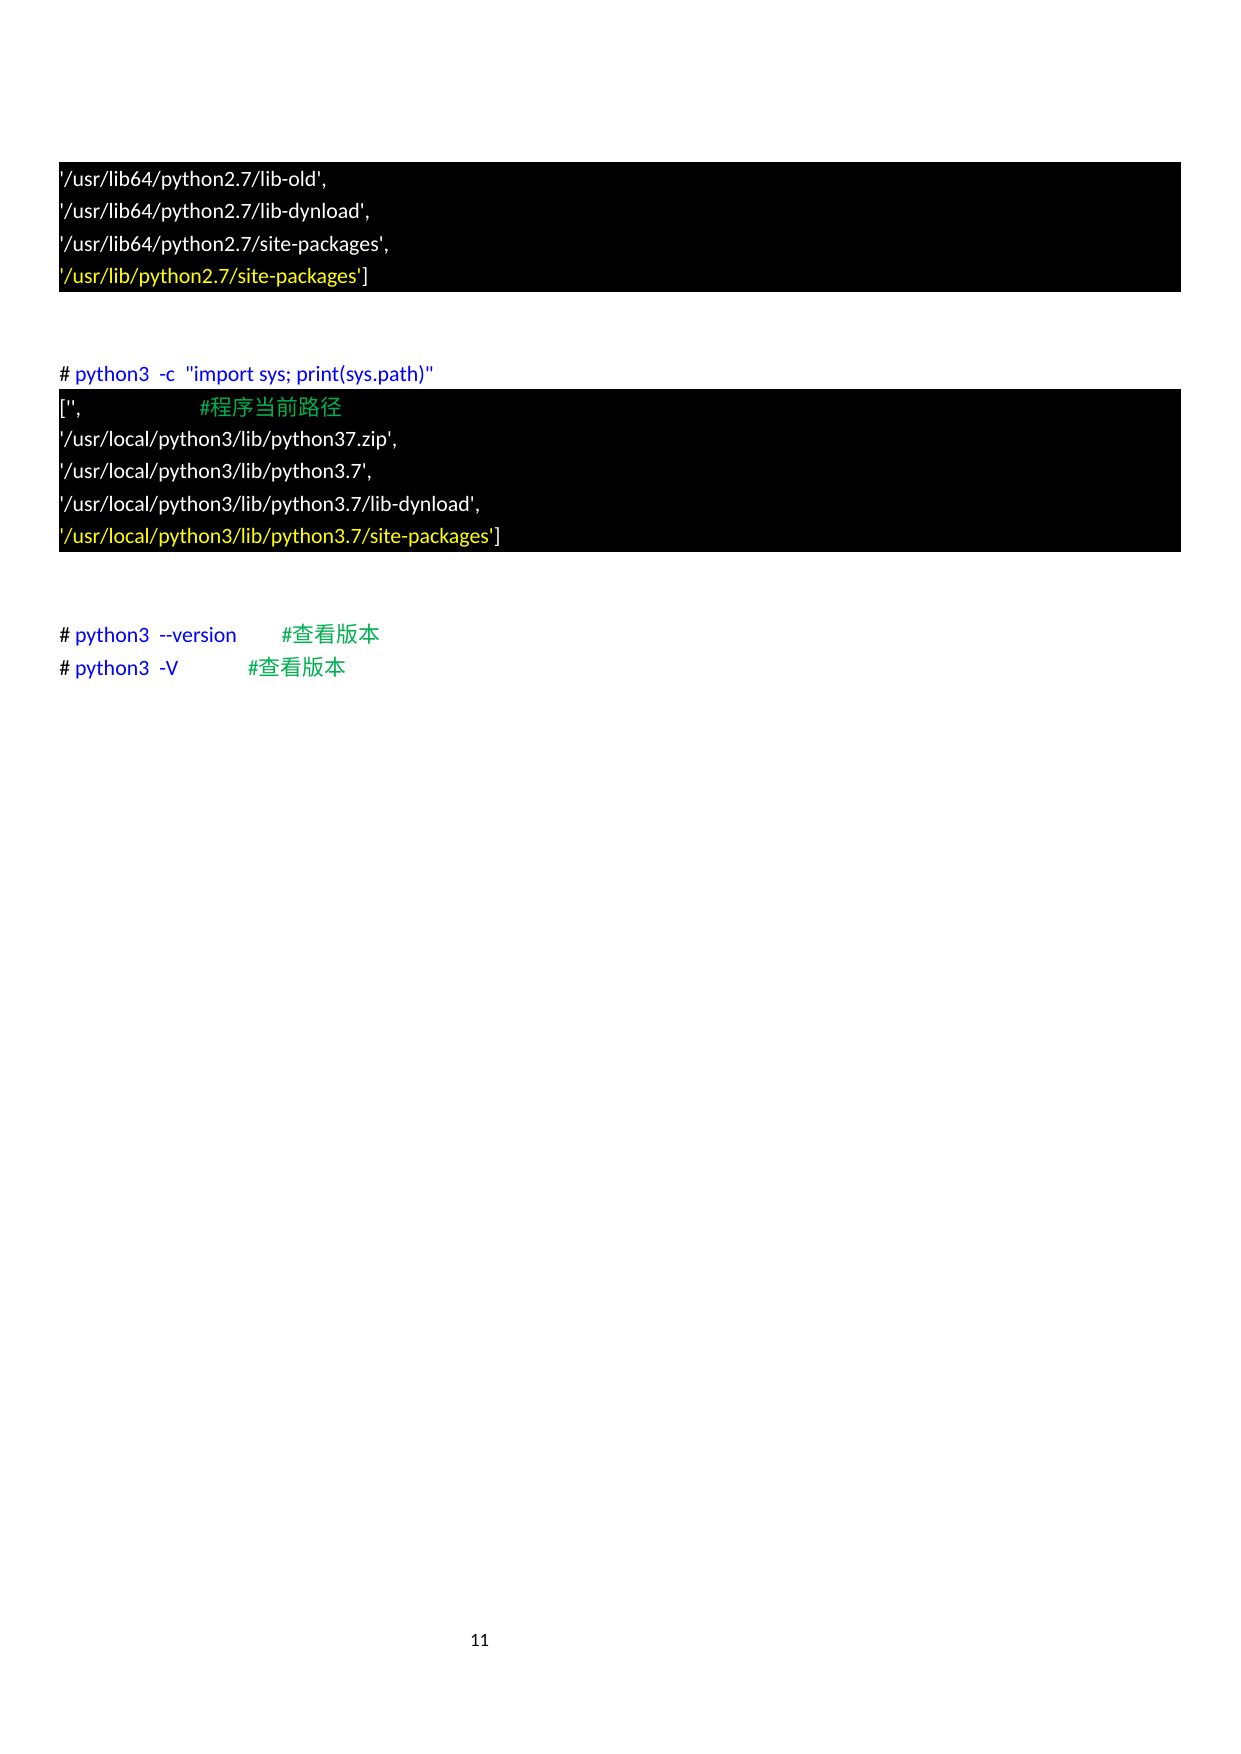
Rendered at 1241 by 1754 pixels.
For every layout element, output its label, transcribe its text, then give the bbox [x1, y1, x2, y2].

text # python3 --version #查看版本 [59, 617, 1181, 649]
text '/usr/local/python3/lib/python3.7/site-packages'] [59, 519, 1181, 552]
text '/usr/local/python3/lib/python37.zip', [59, 422, 1181, 454]
text '/usr/lib/python2.7/site-packages'] [59, 259, 1181, 292]
text '/usr/local/python3/lib/python3.7/lib-dynload', [59, 487, 1181, 519]
text '/usr/lib64/python2.7/lib-dynload', [59, 194, 1181, 227]
text '/usr/lib64/python2.7/lib-old', [59, 162, 1181, 194]
text '/usr/local/python3/lib/python3.7', [59, 454, 1181, 487]
text '/usr/lib64/python2.7/site-packages', [59, 227, 1181, 259]
text ['', #程序当前路径 [59, 389, 1181, 422]
text # python3 -V #查看版本 [59, 649, 1181, 682]
text # python3 -c "import sys; print(sys.path)" [59, 357, 1181, 389]
